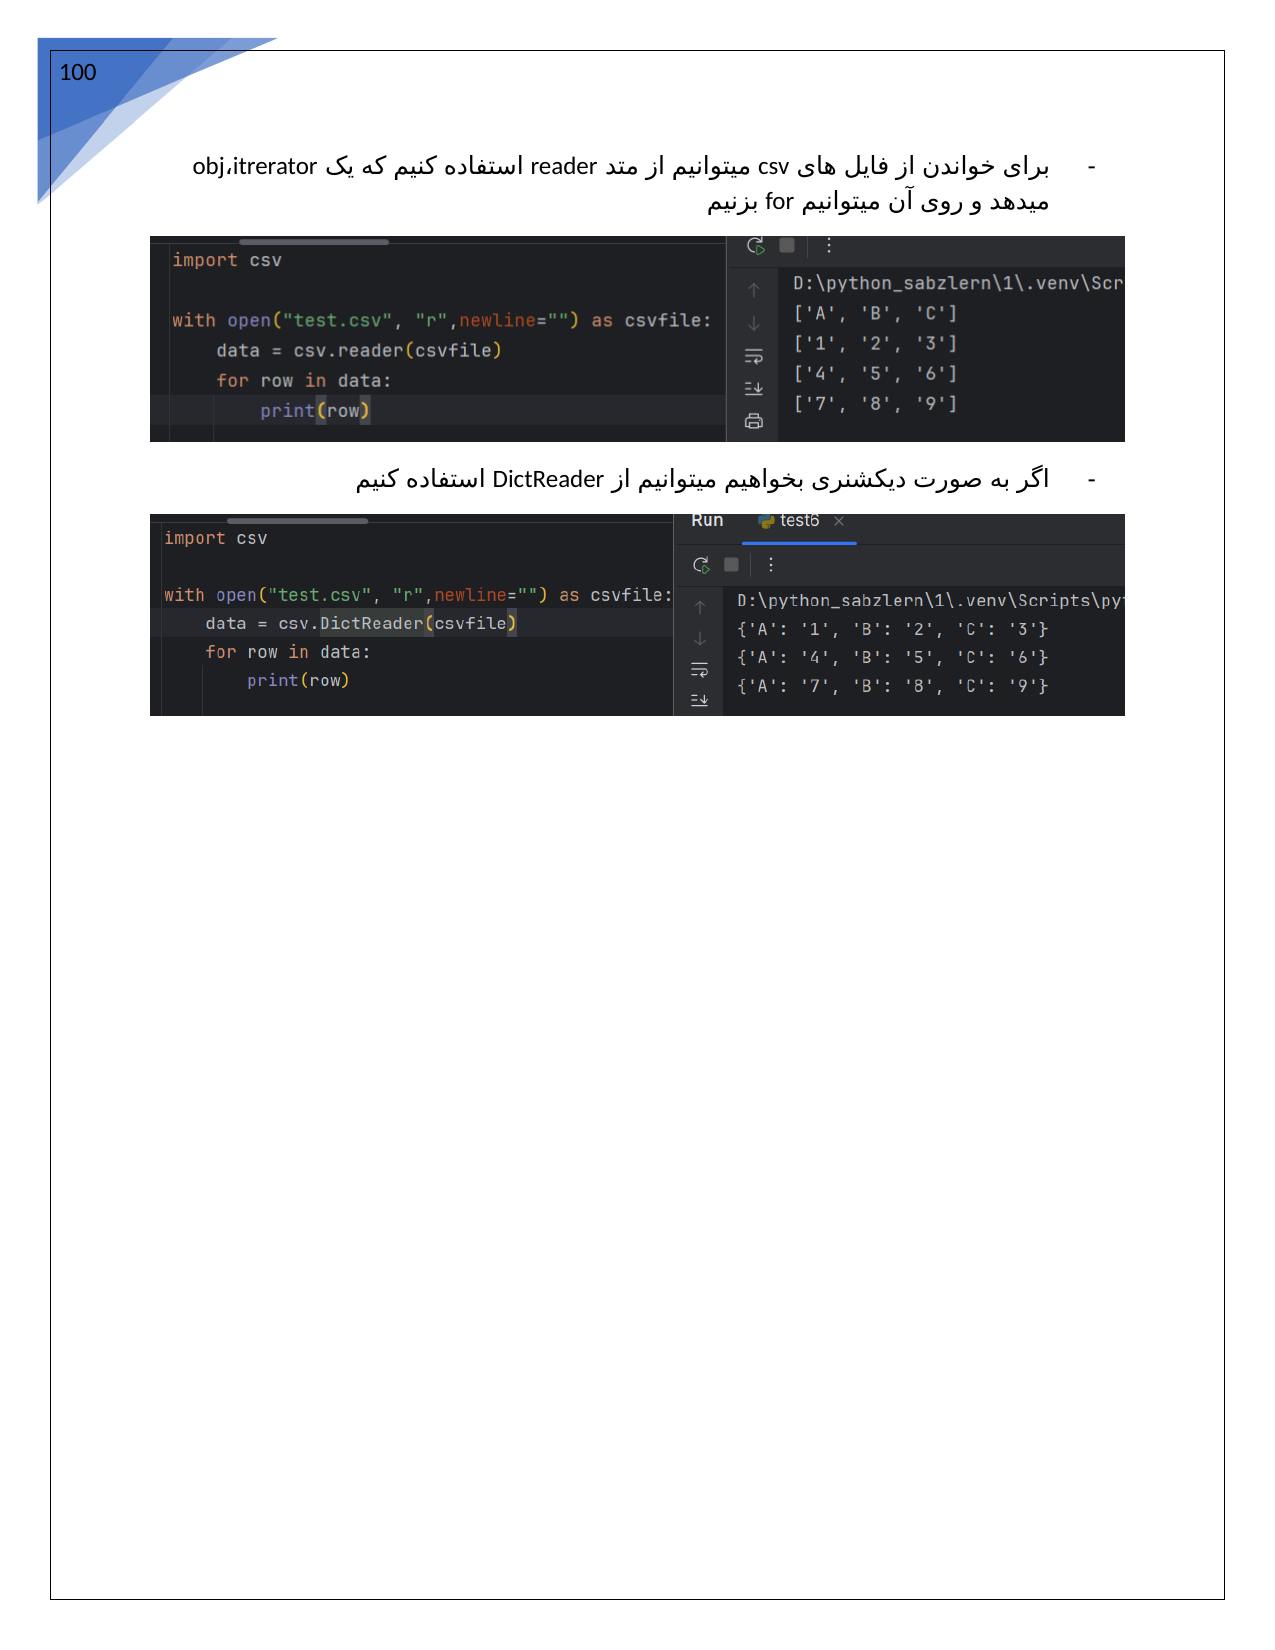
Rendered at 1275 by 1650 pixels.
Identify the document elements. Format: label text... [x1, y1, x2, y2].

list برای خواندن از فایل های csv میتوانیم از متد reader استفاده کنیم که یک obj،itrerator میدهد و روی آن میتوانیم for بزنیم [150, 150, 1087, 215]
picture [51, 51, 279, 206]
picture [37, 37, 279, 206]
picture [150, 236, 1125, 442]
picture [150, 514, 1125, 716]
list اگر به صورت دیکشنری بخواهیم میتوانیم از DictReader استفاده کنیم [150, 463, 1087, 493]
